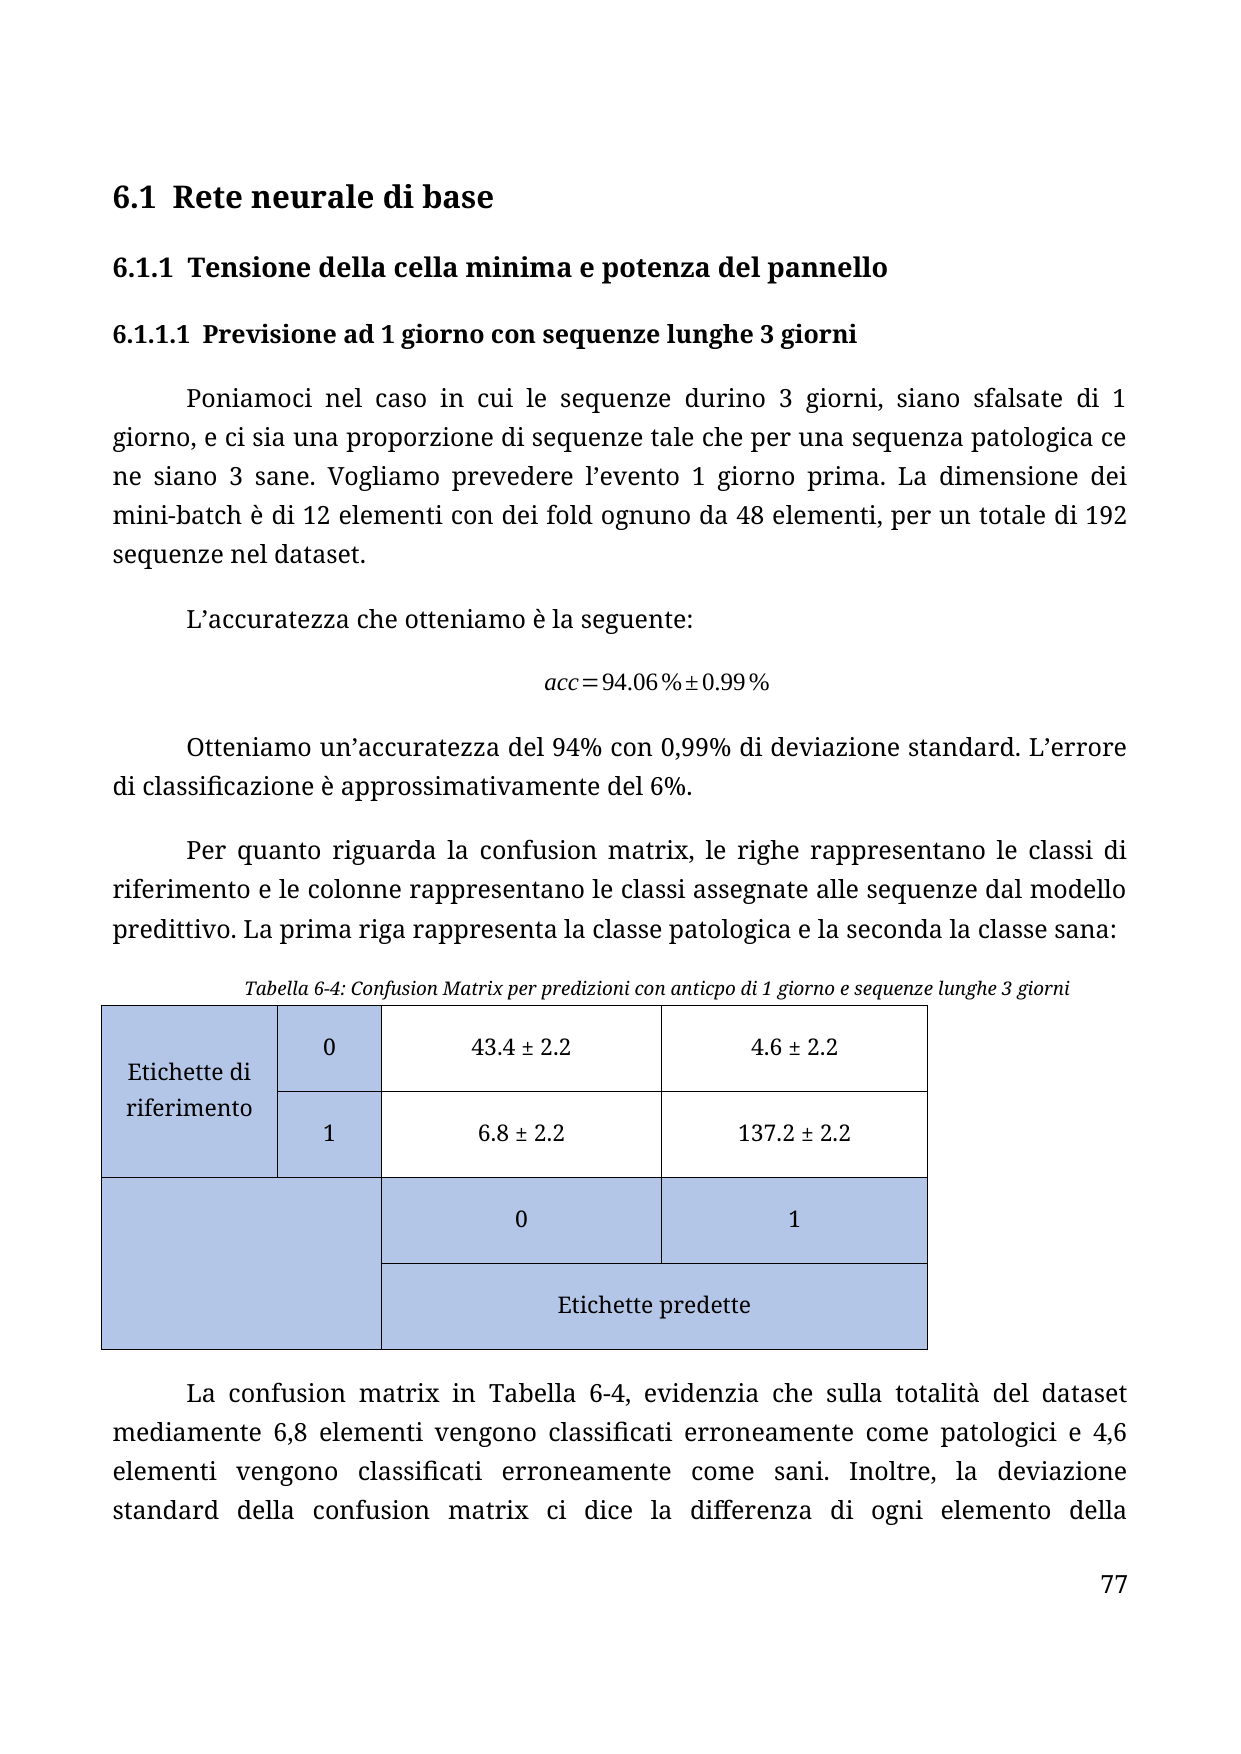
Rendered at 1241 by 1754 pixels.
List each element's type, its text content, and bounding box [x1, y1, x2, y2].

text L’accuratezza che otteniamo è la seguente: [112, 601, 1128, 635]
subtitle Rete neurale di base [112, 175, 1128, 218]
text Per quanto riguarda la confusion matrix, le righe rappresentano le classi di riferimento e le colonne rappresentano le classi assegnate alle sequenze dal modello predittivo. La prima riga rappresenta la classe patologica e la seconda la classe sana: [112, 833, 1128, 945]
table_cell 1 [278, 1092, 381, 1177]
text Poniamoci nel caso in cui le sequenze durino 3 giorni, siano sfalsate di 1 giorno, e ci sia una proporzione di sequenze tale che per una sequenza patologica ce ne siano 3 sane. Vogliamo prevedere l’evento 1 giorno prima. La dimensione dei mini-batch è di 12 elementi con dei fold ognuno da 48 elementi, per un totale di 192 sequenze nel dataset. [112, 381, 1128, 571]
text Otteniamo un’accuratezza del 94% con 0,99% di deviazione standard. L’errore di classificazione è approssimativamente del 6%. [112, 730, 1128, 803]
subtitle Previsione ad 1 giorno con sequenze lunghe 3 giorni [112, 316, 1128, 350]
table_header Etichette di riferimento [102, 1006, 277, 1177]
table_cell 6.8 ± 2.2 [382, 1092, 661, 1177]
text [112, 1375, 1128, 1527]
subtitle Tensione della cella minima e potenza del pannello [112, 249, 1128, 286]
table_cell 137.2 ± 2.2 [662, 1092, 927, 1177]
table_header 0 [278, 1006, 381, 1091]
table_cell Etichette predette [382, 1264, 927, 1349]
table_cell 0 [382, 1178, 661, 1263]
table_cell [102, 1178, 381, 1349]
table_cell 1 [662, 1178, 927, 1263]
table_header 4.6 ± 2.2 [662, 1006, 927, 1091]
table_header 43.4 ± 2.2 [382, 1006, 661, 1091]
